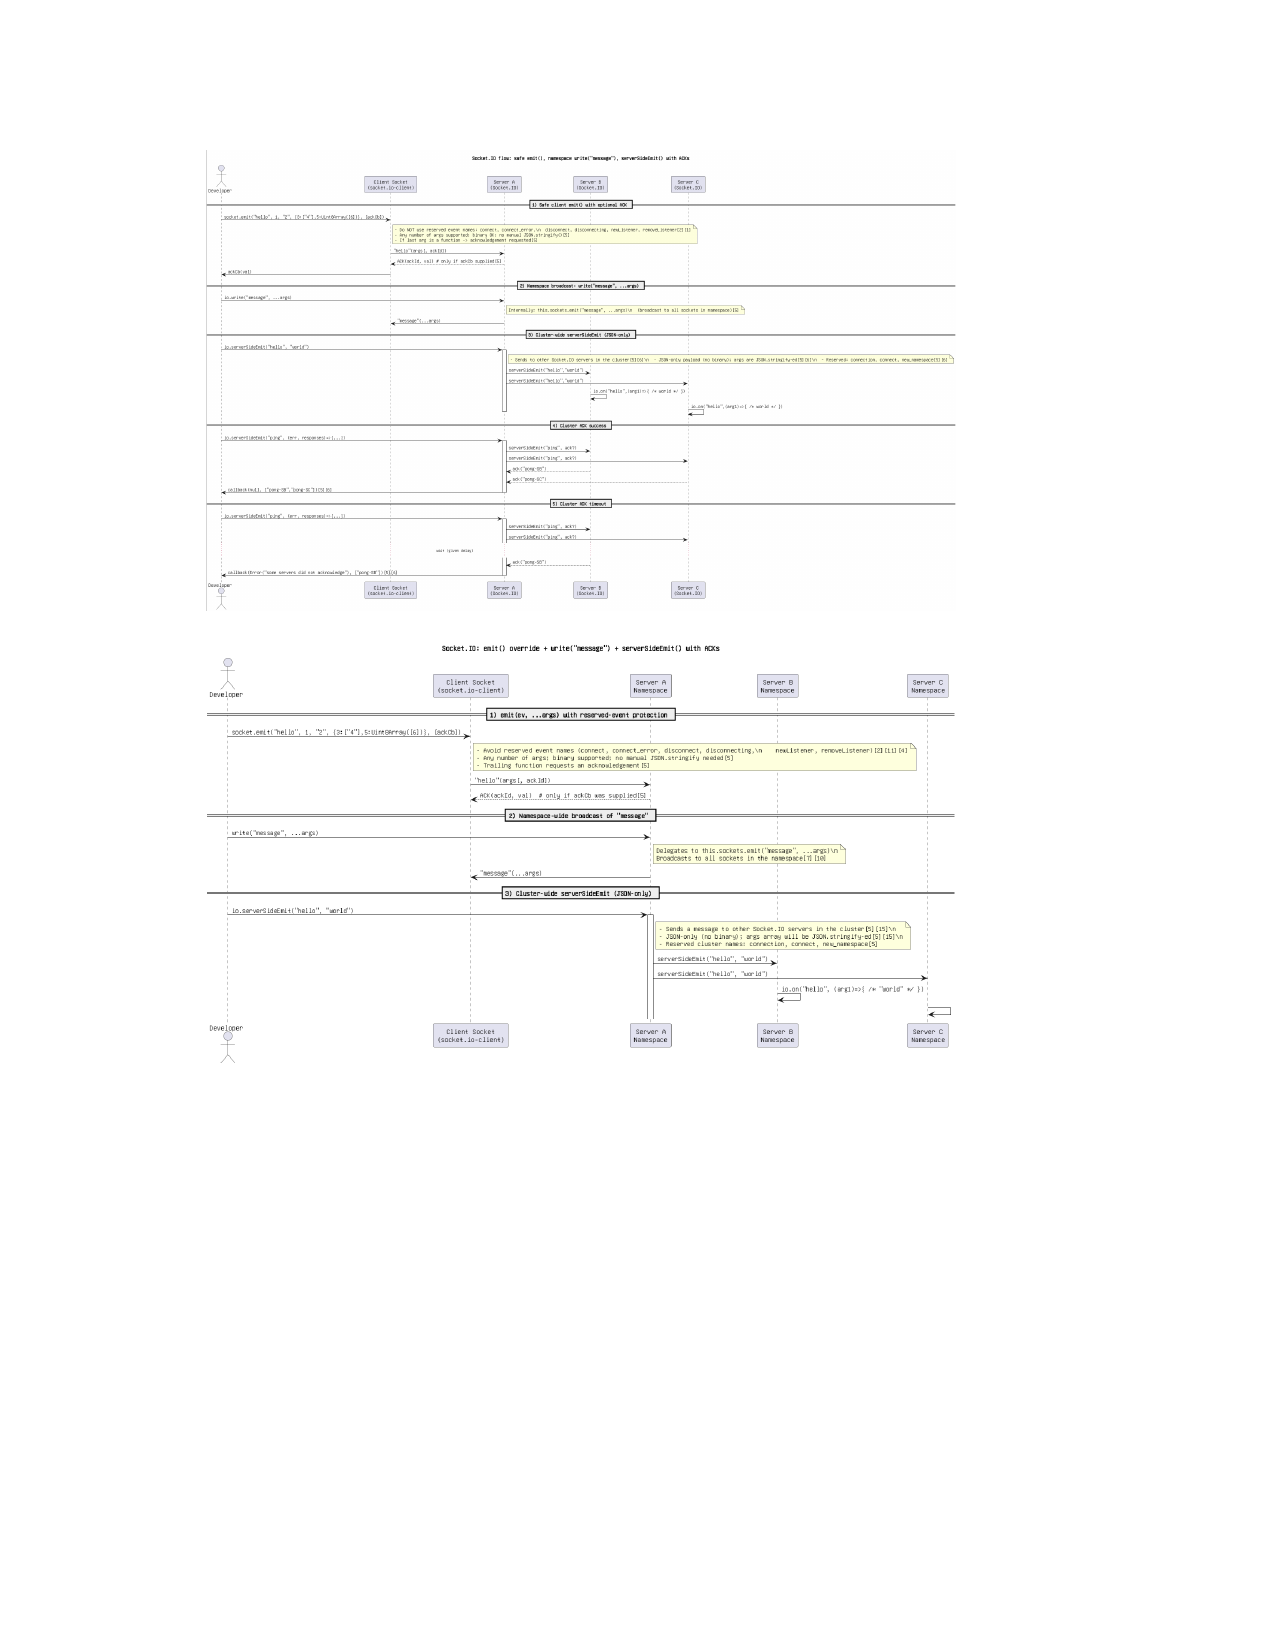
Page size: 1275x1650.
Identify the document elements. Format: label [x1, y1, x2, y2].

picture [206, 150, 957, 611]
picture [206, 635, 957, 1065]
